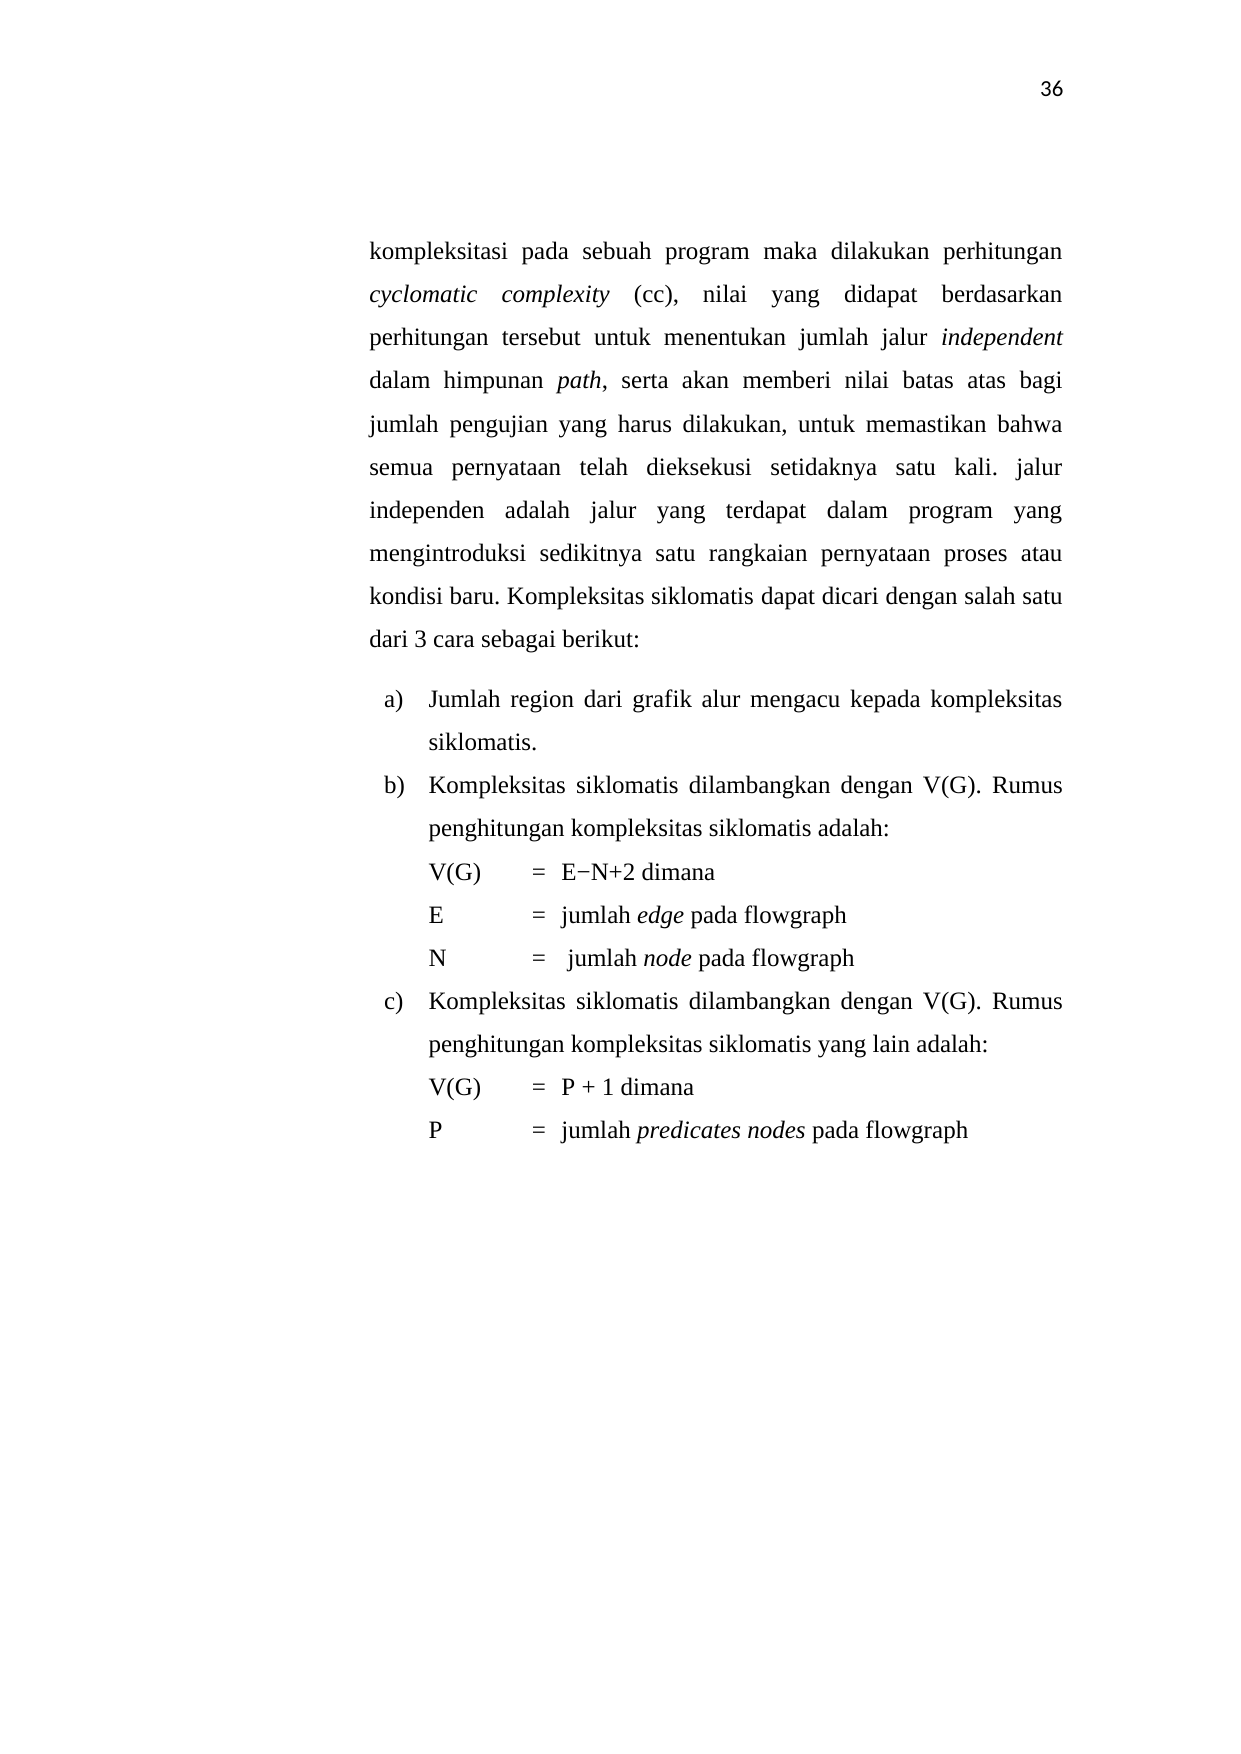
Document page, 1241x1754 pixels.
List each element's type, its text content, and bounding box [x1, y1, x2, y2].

text V(G) = E−N+2 dimana [428, 857, 1063, 885]
text P = jumlah predicates nodes pada flowgraph [428, 1115, 1063, 1144]
text V(G) = P + 1 dimana [428, 1072, 1063, 1101]
list Kompleksitas siklomatis dilambangkan dengan V(G). Rumus penghitungan kompleksitas siklomatis adalah: [384, 770, 1063, 842]
text N = jumlah node pada flowgraph [428, 943, 1063, 972]
text E = jumlah edge pada flowgraph [428, 900, 1063, 928]
list Kompleksitas siklomatis dilambangkan dengan V(G). Rumus penghitungan kompleksitas siklomatis yang lain adalah: [384, 986, 1063, 1058]
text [369, 236, 1063, 653]
list Jumlah region dari grafik alur mengacu kepada kompleksitas siklomatis. [384, 684, 1063, 756]
